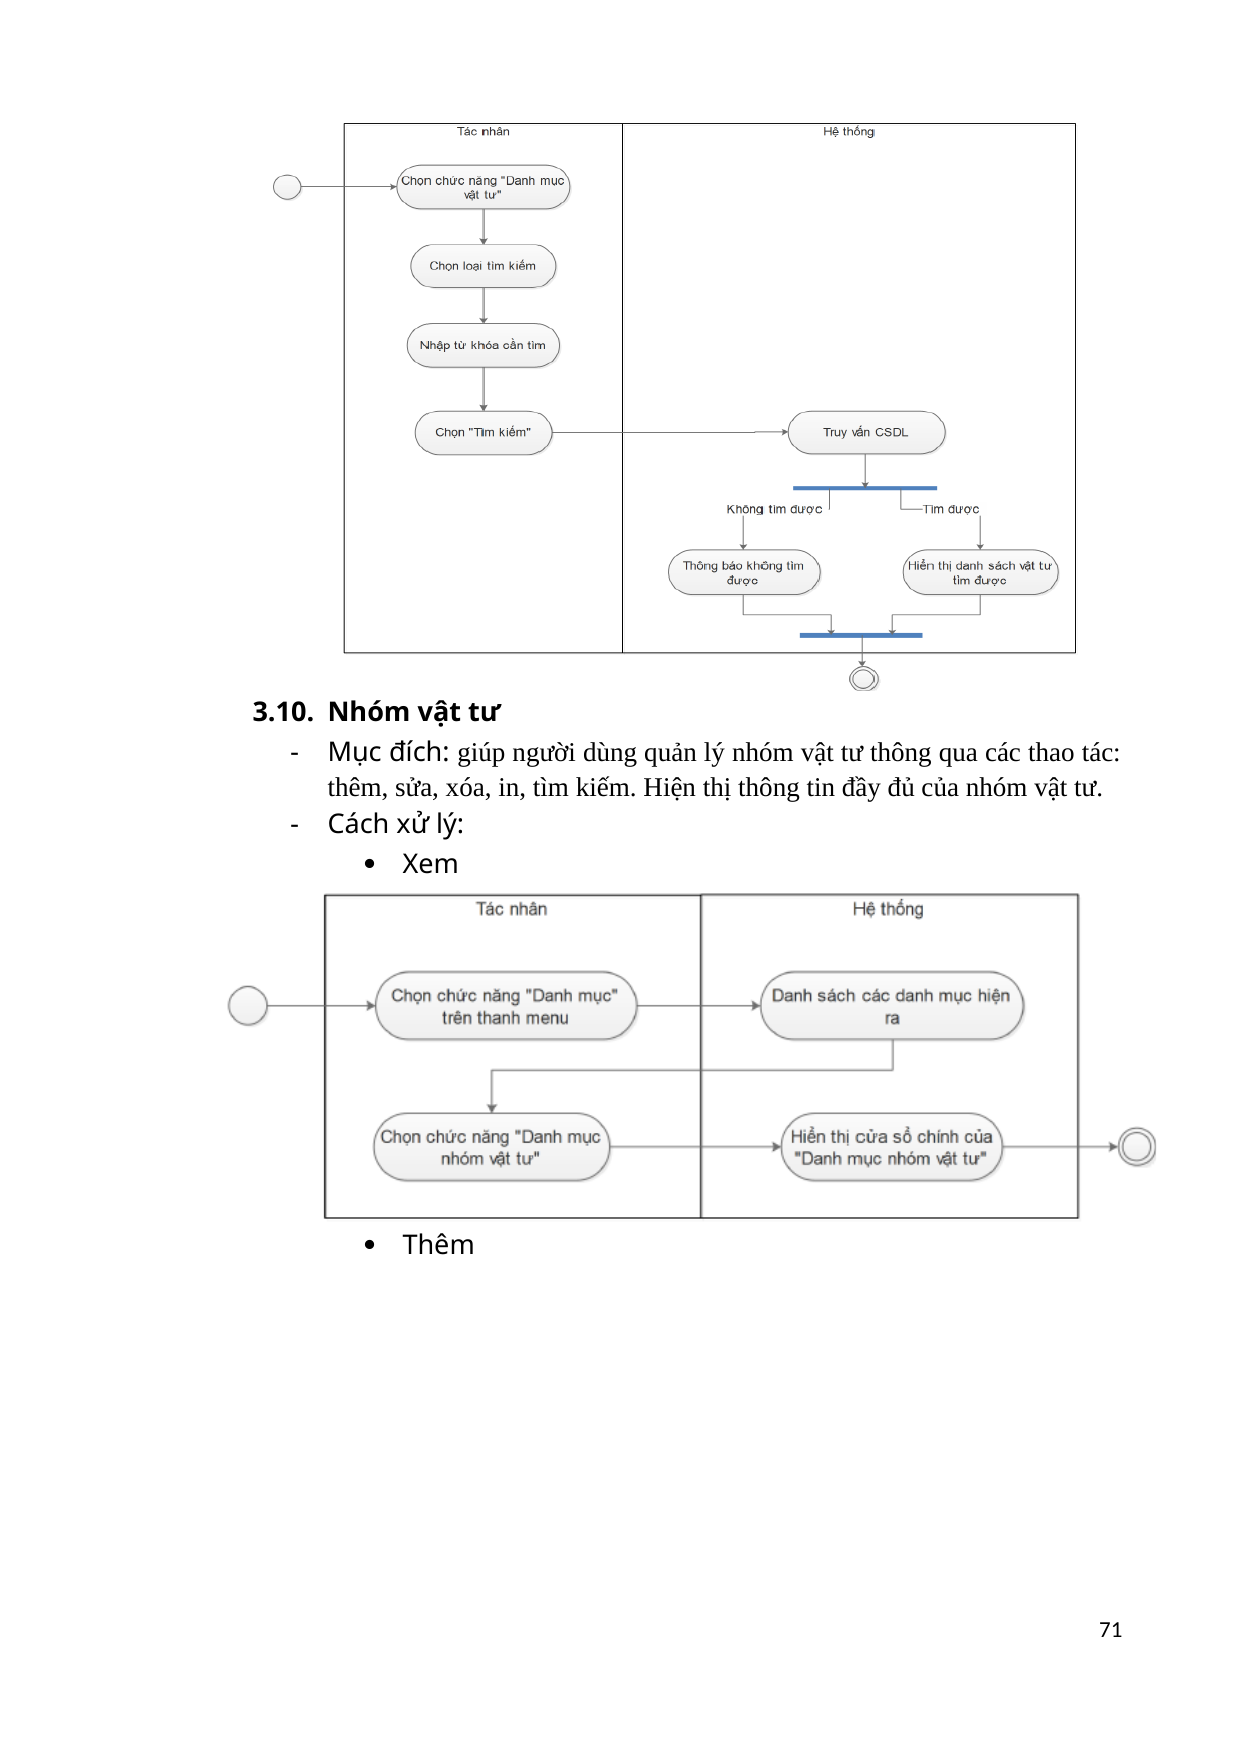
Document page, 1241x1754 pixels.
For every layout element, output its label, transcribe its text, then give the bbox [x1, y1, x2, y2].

list Xem [365, 845, 1122, 882]
picture [221, 884, 1157, 1223]
list Mục đích: giúp người dùng quản lý nhóm vật tư thông qua các thao tác: thêm, sửa, xóa, in, tìm kiếm. Hiện thị thông tin đầy đủ của nhóm vật tư. [290, 732, 1122, 803]
list Thêm [365, 1225, 1122, 1262]
list Nhóm vật tư [252, 692, 1122, 729]
list Cách xử lý: [290, 805, 1122, 842]
picture [260, 118, 1098, 691]
